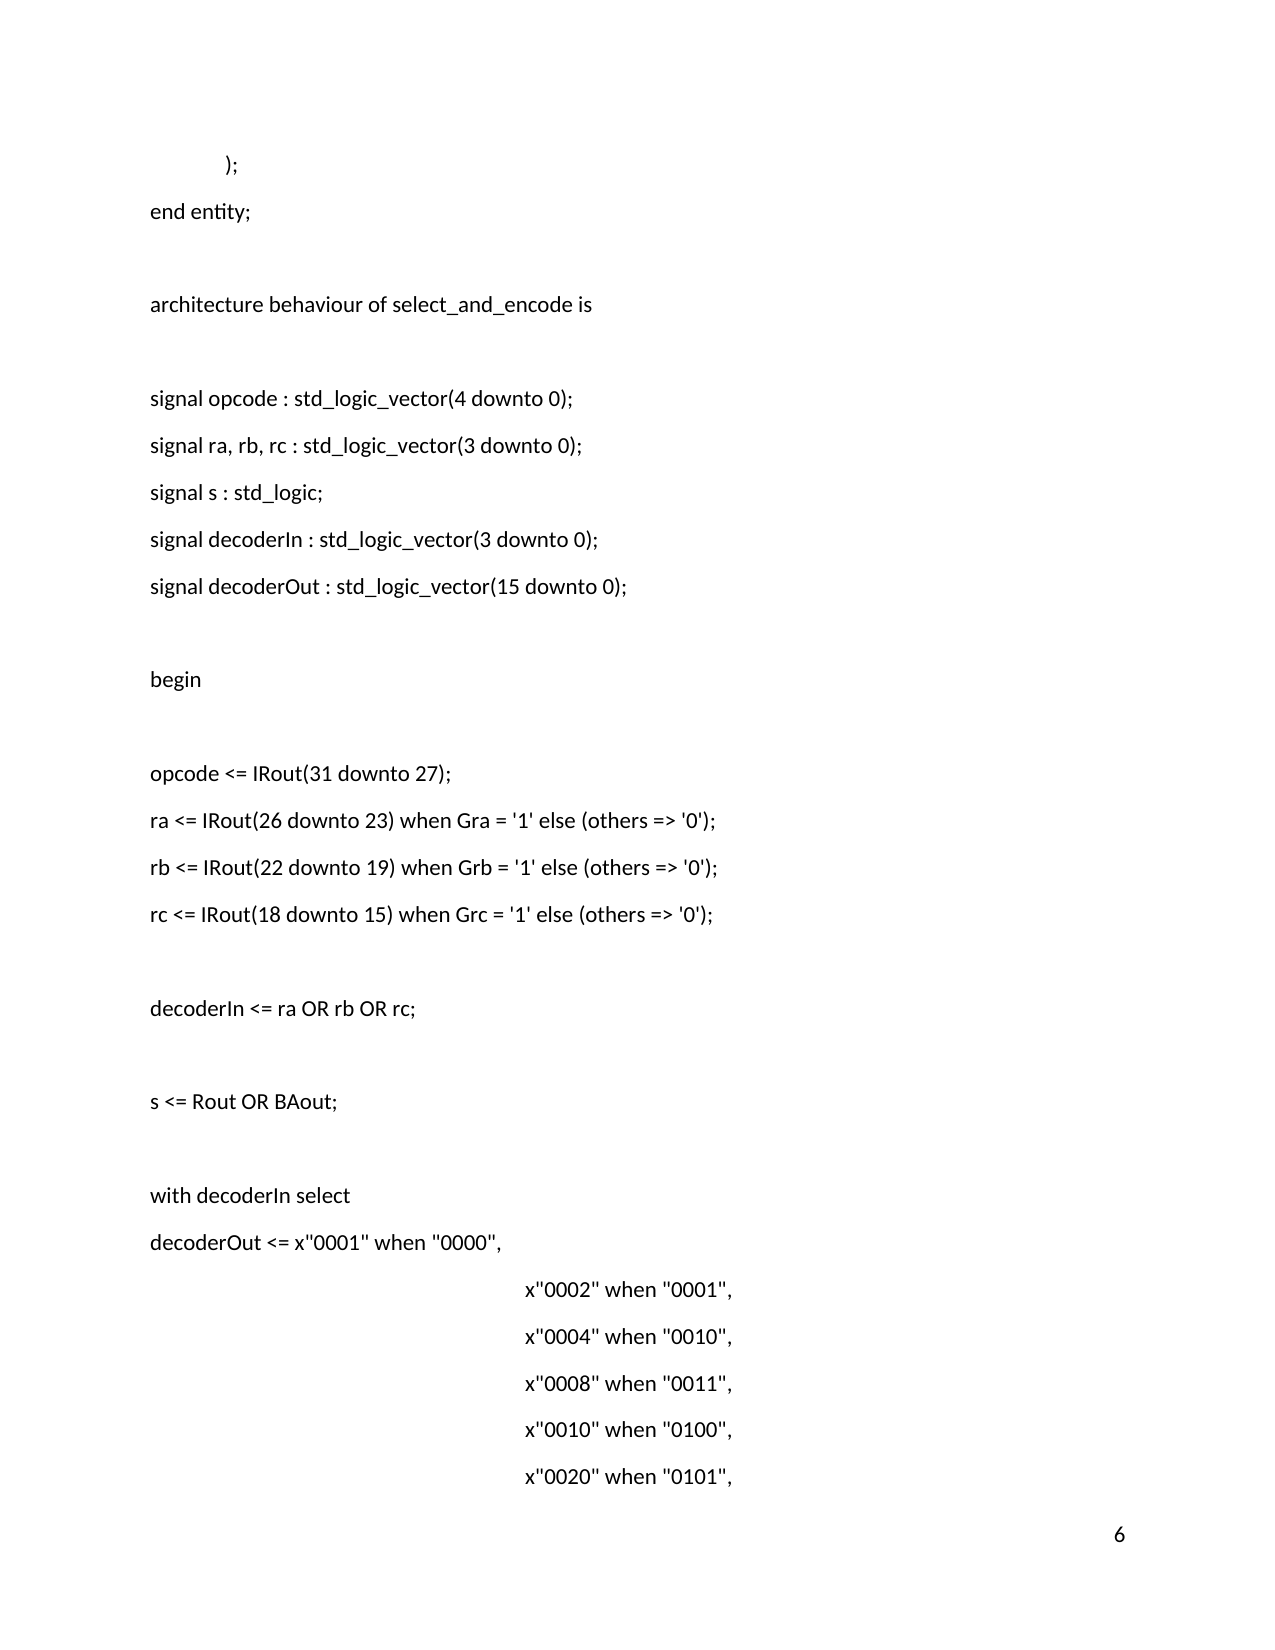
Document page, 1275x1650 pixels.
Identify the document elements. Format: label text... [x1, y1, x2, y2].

text s <= Rout OR BAout; [150, 1087, 1125, 1116]
text opcode <= IRout(31 downto 27); [150, 759, 1125, 787]
text rc <= IRout(18 downto 15) when Grc = '1' else (others => '0'); [150, 900, 1125, 928]
text ra <= IRout(26 downto 23) when Gra = '1' else (others => '0'); [150, 806, 1125, 834]
text x"0010" when "0100", [150, 1416, 1125, 1444]
text ); [150, 150, 1125, 178]
text architecture behaviour of select_and_encode is [150, 291, 1125, 319]
text signal decoderOut : std_logic_vector(15 downto 0); [150, 572, 1125, 600]
text signal s : std_logic; [150, 478, 1125, 506]
text rb <= IRout(22 downto 19) when Grb = '1' else (others => '0'); [150, 853, 1125, 881]
text with decoderIn select [150, 1181, 1125, 1209]
text signal decoderIn : std_logic_vector(3 downto 0); [150, 525, 1125, 553]
text end entity; [150, 197, 1125, 225]
text decoderIn <= ra OR rb OR rc; [150, 994, 1125, 1022]
text signal opcode : std_logic_vector(4 downto 0); [150, 384, 1125, 412]
text decoderOut <= x"0001" when "0000", [150, 1228, 1125, 1256]
text x"0008" when "0011", [150, 1369, 1125, 1397]
text x"0004" when "0010", [150, 1322, 1125, 1350]
text signal ra, rb, rc : std_logic_vector(3 downto 0); [150, 431, 1125, 459]
text x"0020" when "0101", [150, 1462, 1125, 1491]
text x"0002" when "0001", [150, 1275, 1125, 1303]
text begin [150, 666, 1125, 694]
